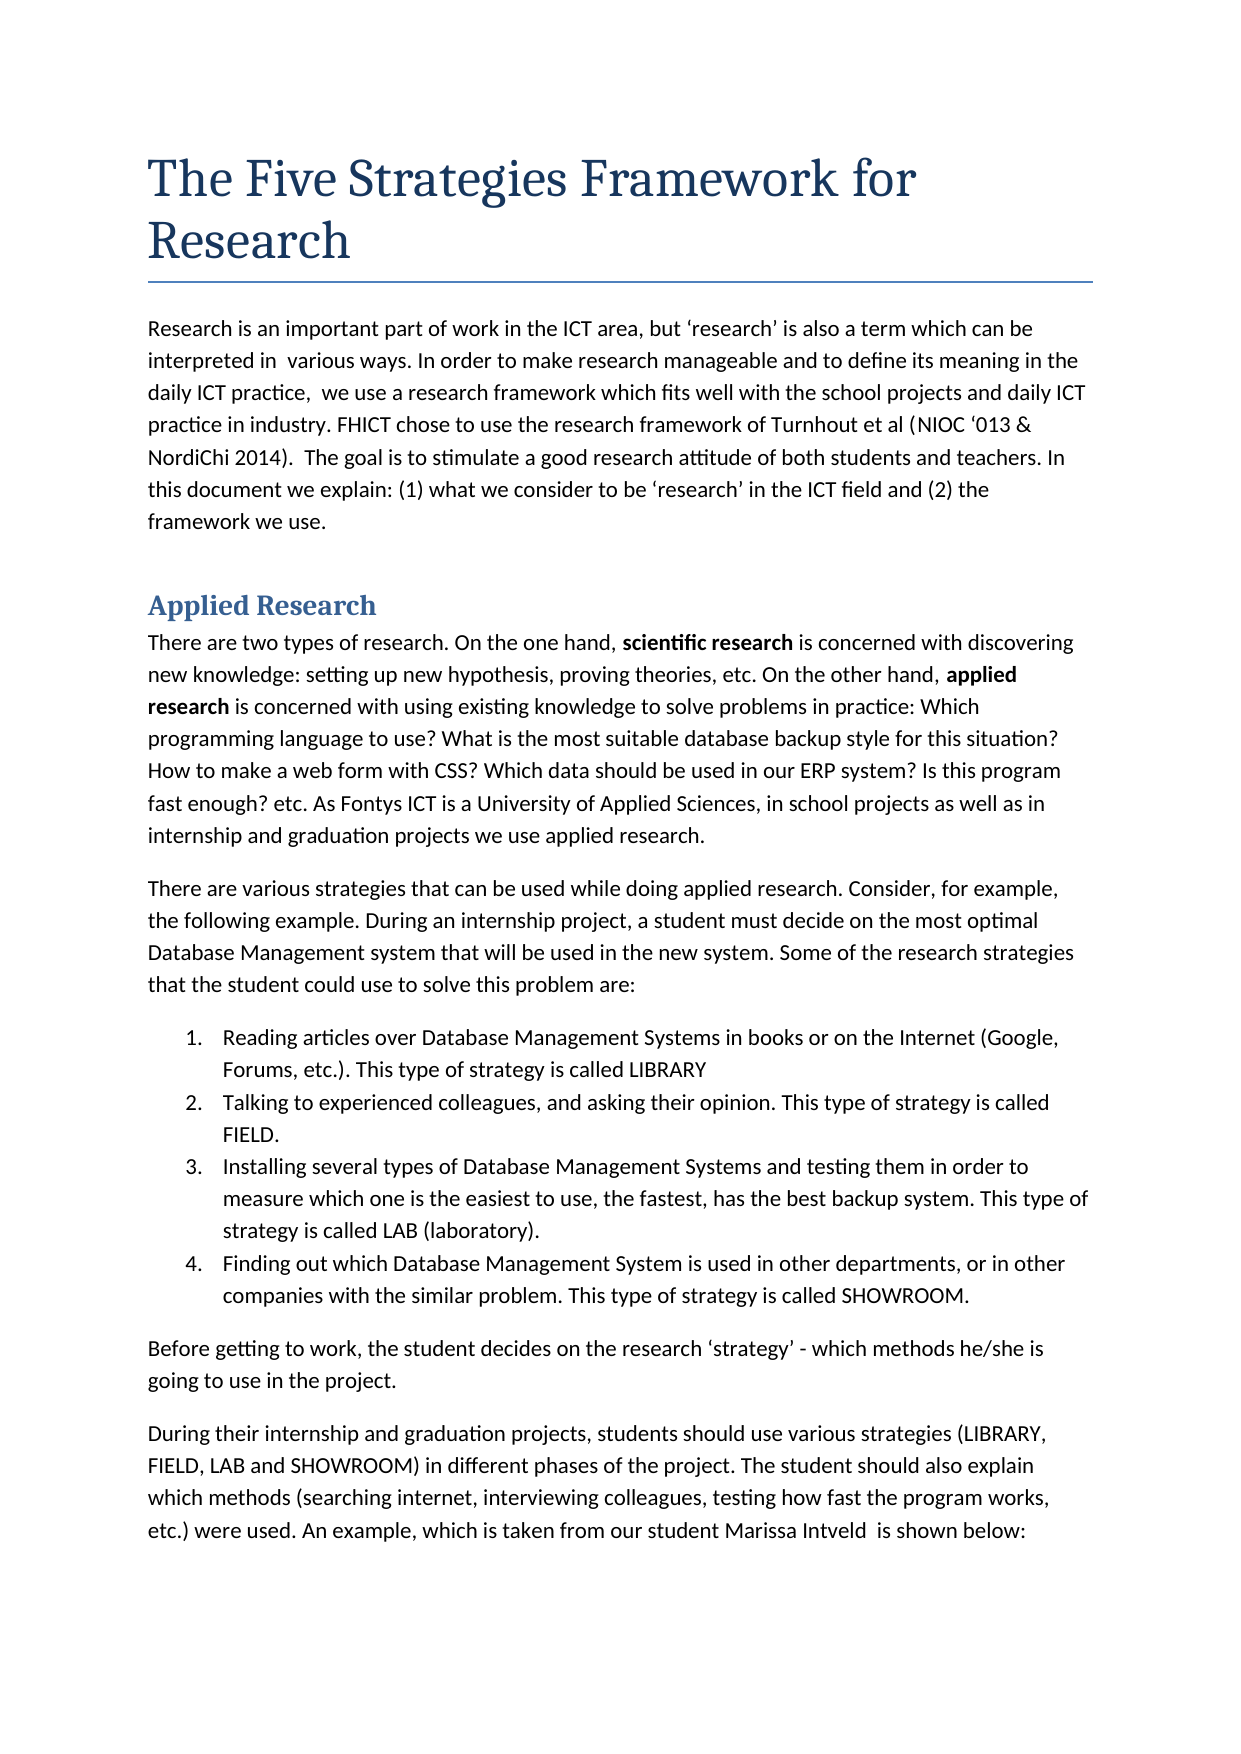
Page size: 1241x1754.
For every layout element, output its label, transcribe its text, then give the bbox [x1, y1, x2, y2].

text There are two types of research. On the one hand, scientific research is concerned with discovering new knowledge: setting up new hypothesis, proving theories, etc. On the other hand, applied research is concerned with using existing knowledge to solve problems in practice: Which programming language to use? What is the most suitable database backup style for this situation? How to make a web form with CSS? Which data should be used in our ERP system? Is this program fast enough? etc. As Fontys ICT is a University of Applied Sciences, in school projects as well as in internship and graduation projects we use applied research. [148, 628, 1093, 849]
subtitle Applied Research [148, 589, 1093, 623]
text There are various strategies that can be used while doing applied research. Consider, for example, the following example. During an internship project, a student must decide on the most optimal Database Management system that will be used in the new system. Some of the research strategies that the student could use to solve this problem are: [148, 874, 1093, 998]
title The Five Strategies Framework for Research [148, 148, 1093, 281]
list Installing several types of Database Management Systems and testing them in order to measure which one is the easiest to use, the fastest, has the best backup system. This type of strategy is called LAB (laboratory). [185, 1152, 1093, 1244]
list Reading articles over Database Management Systems in books or on the Internet (Google, Forums, etc.). This type of strategy is called LIBRARY [185, 1023, 1093, 1084]
list Finding out which Database Management System is used in other departments, or in other companies with the similar problem. This type of strategy is called SHOWROOM. [185, 1249, 1093, 1309]
text Before getting to work, the student decides on the research ‘strategy’ - which methods he/she is going to use in the project. [148, 1334, 1093, 1394]
text During their internship and graduation projects, students should use various strategies (LIBRARY, FIELD, LAB and SHOWROOM) in different phases of the project. The student should also explain which methods (searching internet, interviewing colleagues, testing how fast the program works, etc.) were used. An example, which is taken from our student Marissa Intveld is shown below: [148, 1419, 1093, 1544]
list Talking to experienced colleagues, and asking their opinion. This type of strategy is called FIELD. [185, 1088, 1093, 1148]
text Research is an important part of work in the ICT area, but ‘research’ is also a term which can be interpreted in various ways. In order to make research manageable and to define its meaning in the daily ICT practice, we use a research framework which fits well with the school projects and daily ICT practice in industry. FHICT chose to use the research framework of Turnhout et al (NIOC ‘013 & NordiChi 2014). The goal is to stimulate a good research attitude of both students and teachers. In this document we explain: (1) what we consider to be ‘research’ in the ICT field and (2) the framework we use. [148, 314, 1093, 535]
